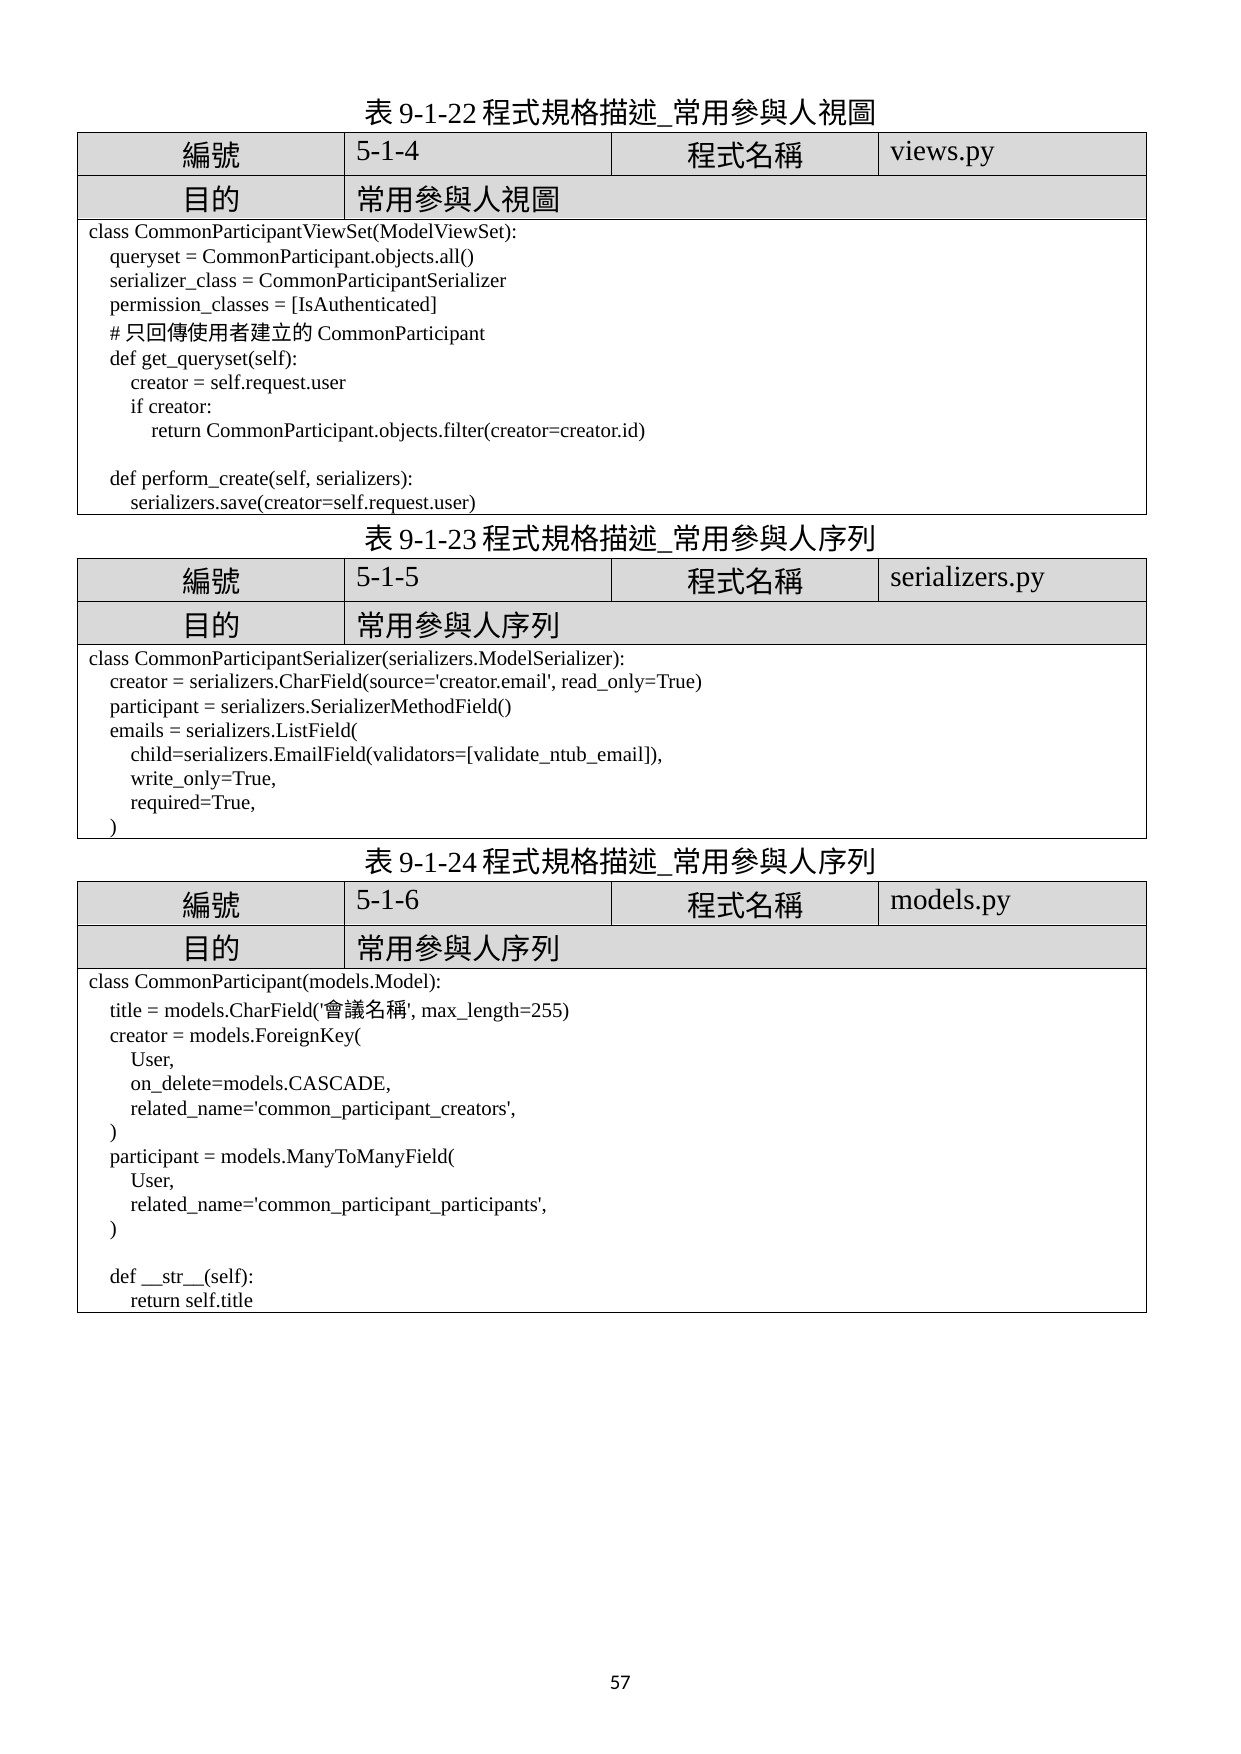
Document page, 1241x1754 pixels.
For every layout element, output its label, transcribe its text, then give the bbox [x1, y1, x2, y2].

table_header 5-1-5 [345, 559, 611, 601]
table_header 編號 [78, 882, 344, 924]
table_cell 目的 [78, 176, 344, 218]
table_header 程式名稱 [612, 133, 878, 175]
table_cell class CommonParticipantViewSet(ModelViewSet): queryset = CommonParticipant.objects.all() serializer_class = CommonParticipantSerializer permission_classes = [IsAuthenticated] # 只回傳使用者建立的 CommonParticipant def get_queryset(self): creator = self.request.user if creator: return CommonParticipant.objects.filter(creator=creator.id) def perform_create(self, serializers): serializers.save(creator=self.request.user) [78, 220, 1146, 514]
text 表9-1-22程式規格描述_常用參與人視圖 [89, 89, 1152, 132]
table_cell 目的 [78, 602, 344, 644]
table_header models.py [879, 882, 1146, 924]
table_header 程式名稱 [612, 882, 878, 924]
table_header 編號 [78, 133, 344, 175]
table_cell 常用參與人序列 [345, 926, 1146, 968]
table_header 編號 [78, 559, 344, 601]
text 表9-1-24程式規格描述_常用參與人序列 [89, 839, 1152, 881]
table_header views.py [879, 133, 1146, 175]
table_header 5-1-6 [345, 882, 611, 924]
table_cell 目的 [78, 926, 344, 968]
table_header 程式名稱 [612, 559, 878, 601]
table_header 5-1-4 [345, 133, 611, 175]
table_cell class CommonParticipantSerializer(serializers.ModelSerializer): creator = serializers.CharField(source='creator.email', read_only=True) participant = serializers.SerializerMethodField() emails = serializers.ListField( child=serializers.EmailField(validators=[validate_ntub_email]), write_only=True, required=True, ) [78, 645, 1146, 838]
table_cell 常用參與人序列 [345, 602, 1146, 644]
table_cell 常用參與人視圖 [345, 176, 1146, 218]
text 表9-1-23程式規格描述_常用參與人序列 [89, 515, 1152, 558]
table_header serializers.py [879, 559, 1146, 601]
table_cell class CommonParticipant(models.Model): title = models.CharField('會議名稱', max_length=255) creator = models.ForeignKey( User, on_delete=models.CASCADE, related_name='common_participant_creators', ) participant = models.ManyToManyField( User, related_name='common_participant_participants', ) def __str__(self): return self.title [78, 969, 1146, 1312]
